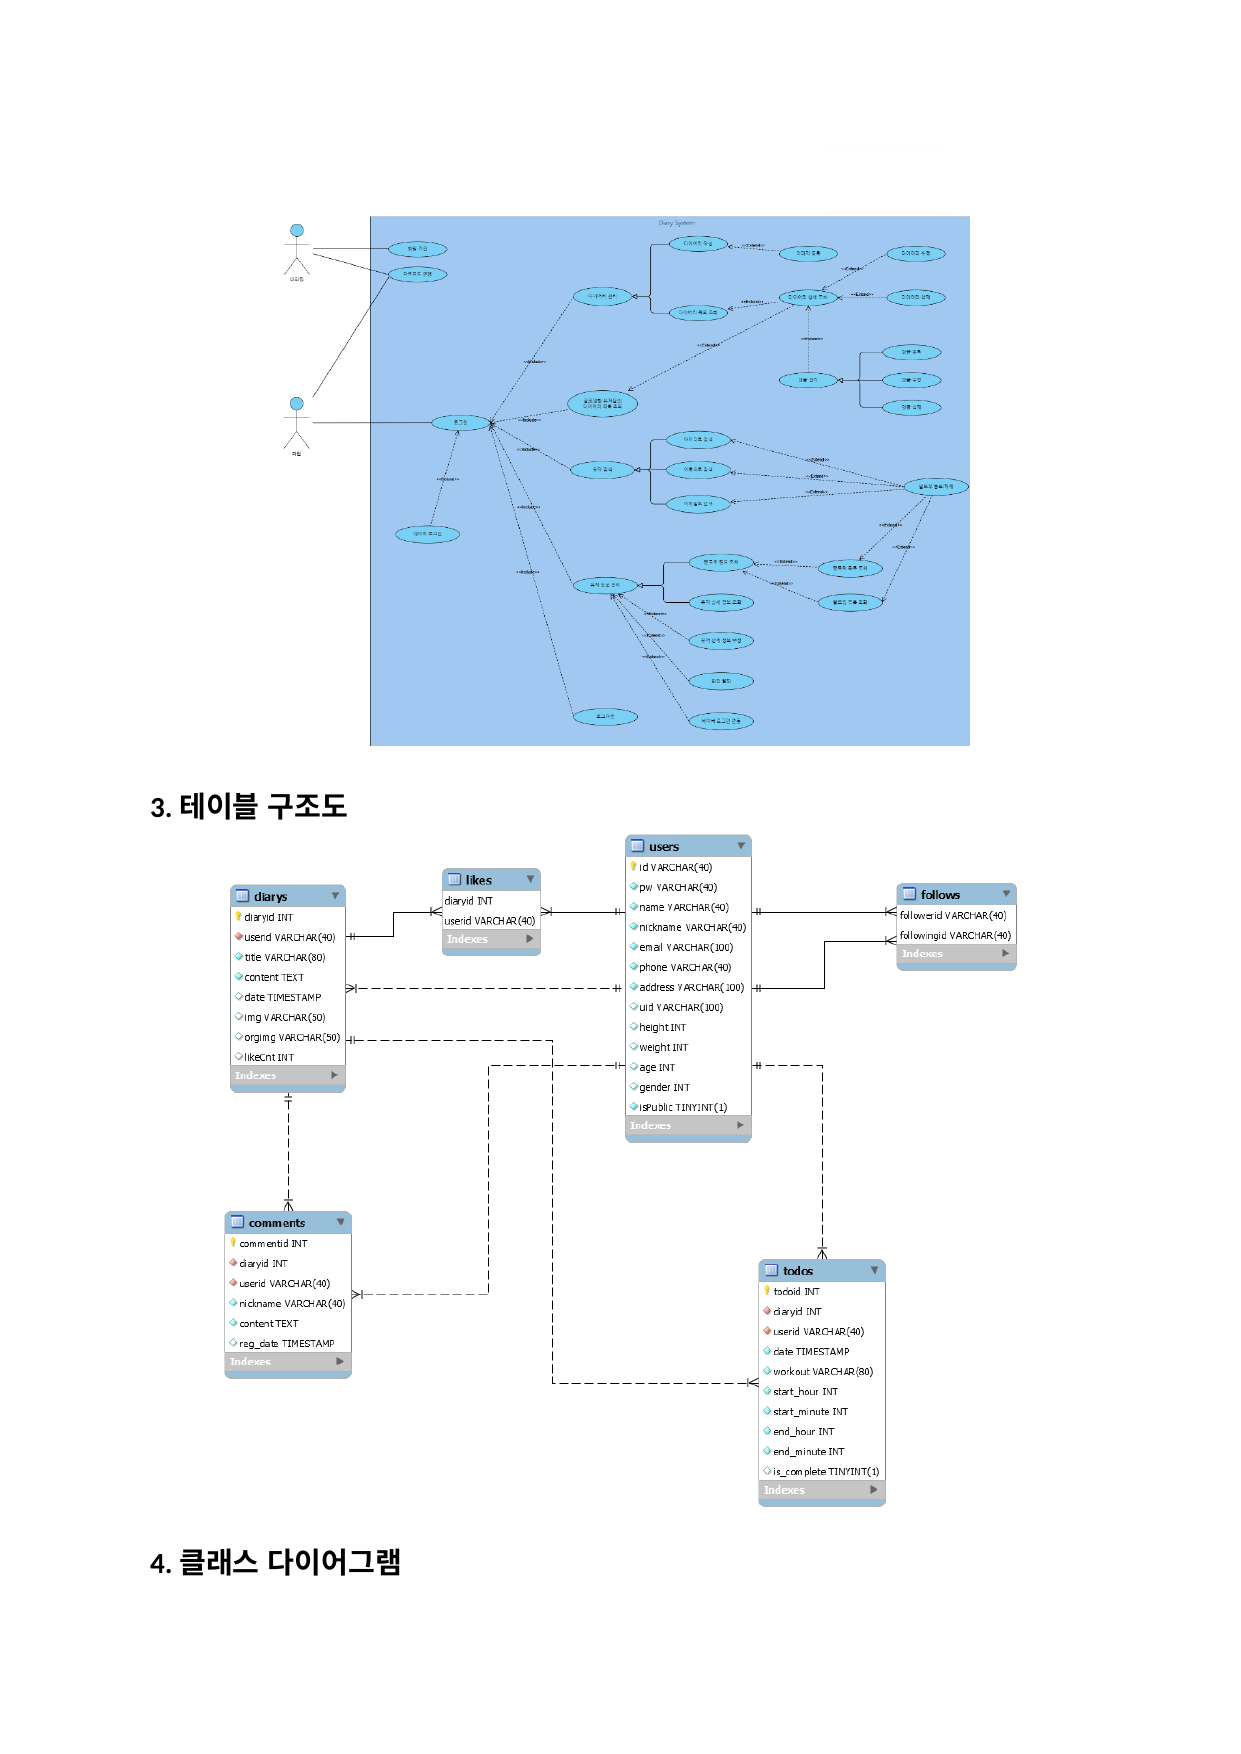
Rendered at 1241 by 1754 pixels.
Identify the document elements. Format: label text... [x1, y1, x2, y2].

picture [215, 825, 1025, 1515]
text 4. 클래스 다이어그램 [150, 1540, 1090, 1582]
picture [213, 150, 1027, 784]
text 3. 테이블 구조도 [150, 783, 1090, 826]
